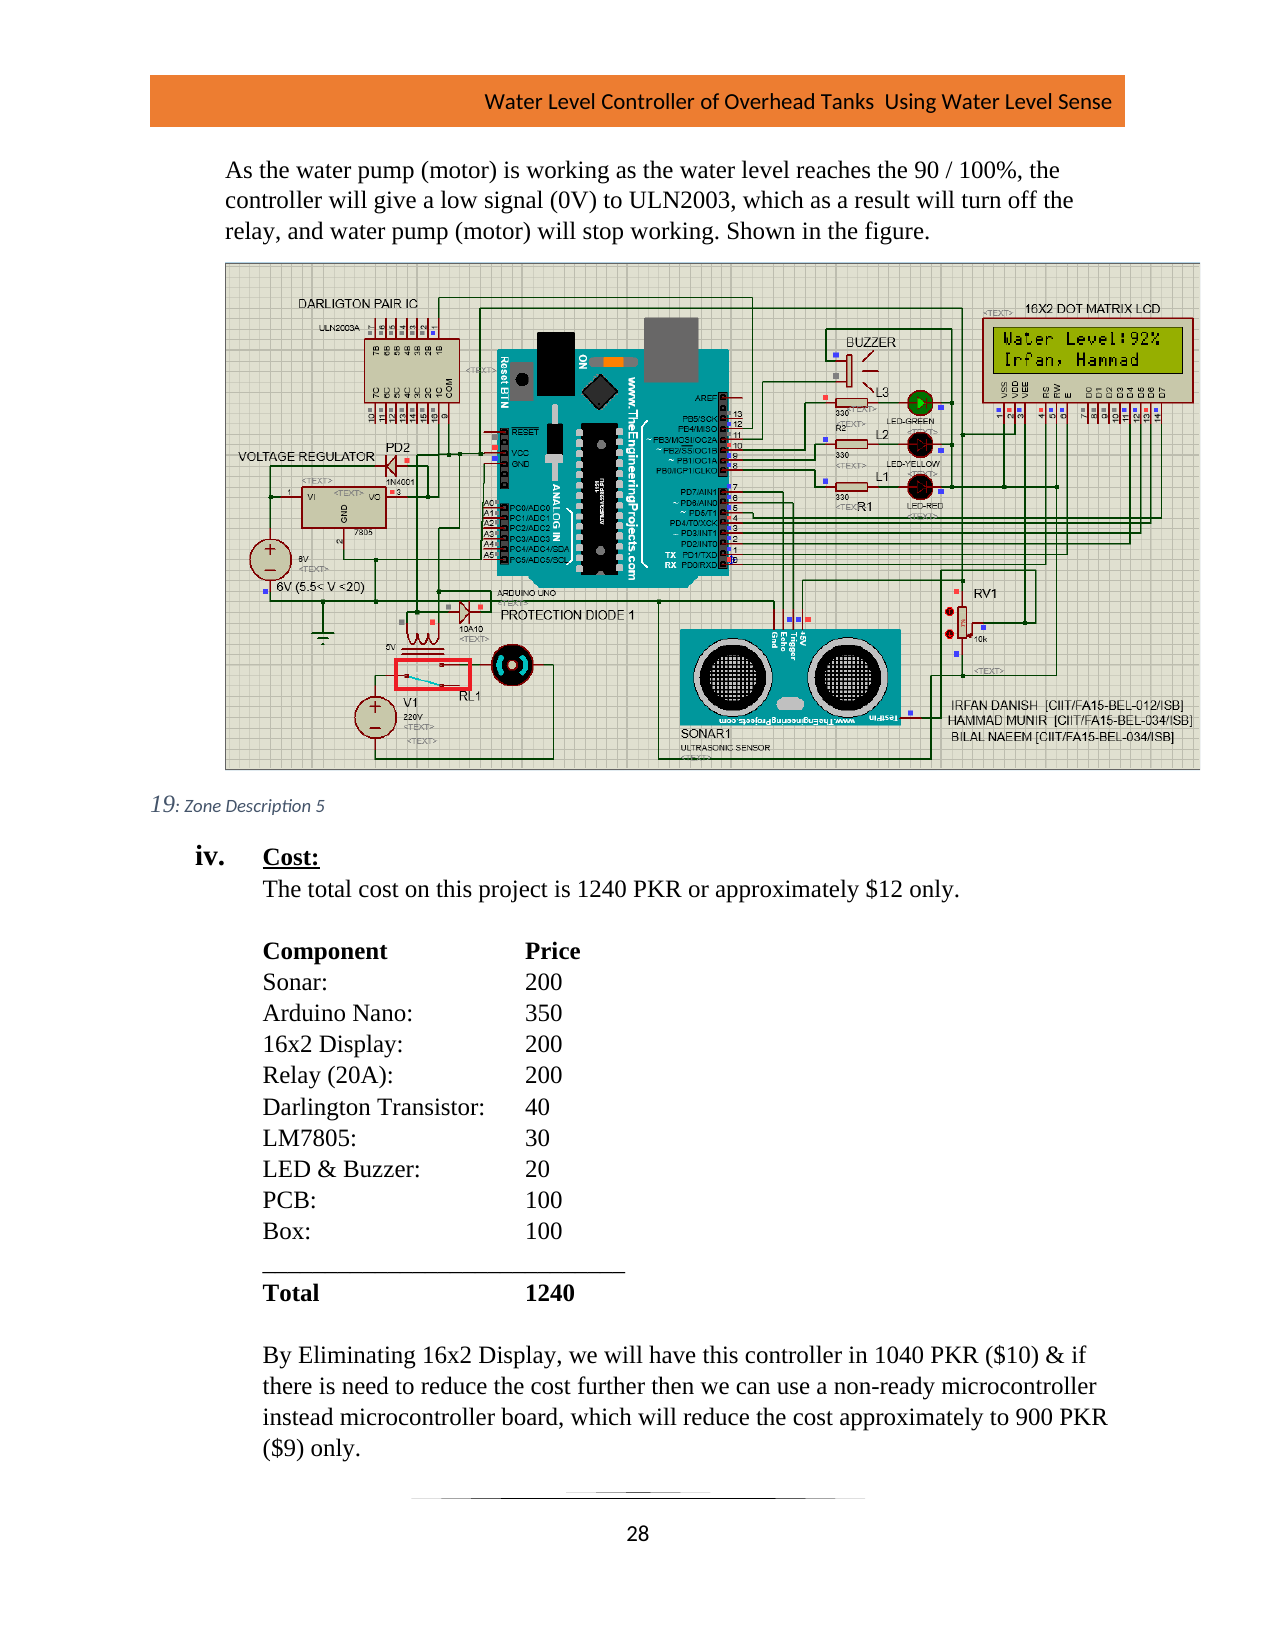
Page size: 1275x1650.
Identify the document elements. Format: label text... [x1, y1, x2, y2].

text As the water pump (motor) is working as the water level reaches the 90 / 100%, the controller will give a low signal (0V) to ULN2003, which as a result will turn off the relay, and water pump (motor) will stop working. Shown in the figure. [225, 155, 1125, 244]
list Arduino Nano: 350 [262, 998, 1125, 1027]
list LED & Buzzer: 20 [262, 1154, 1125, 1182]
list By Eliminating 16x2 Display, we will have this controller in 1040 PKR ($10) & if there is need to reduce the cost further then we can use a non-ready microcontroller instead microcontroller board, which will reduce the cost approximately to 900 PKR ($9) only. [262, 1340, 1125, 1462]
list _____________________________ [262, 1247, 1125, 1276]
list PCB: 100 [262, 1185, 1125, 1213]
list Cost: [225, 838, 1125, 872]
picture [225, 262, 1200, 771]
list The total cost on this project is 1240 PKR or approximately $12 only. [262, 874, 1125, 903]
text 19: Zone Description 5 [150, 789, 1125, 817]
list Component Price [262, 936, 1125, 965]
list LM7805: 30 [262, 1123, 1125, 1151]
list Total 1240 [262, 1278, 1125, 1307]
list Box: 100 [262, 1216, 1125, 1244]
list Darlington Transistor: 40 [262, 1092, 1125, 1120]
list Relay (20A): 200 [262, 1061, 1125, 1089]
list Sonar: 200 [262, 967, 1125, 996]
list 16x2 Display: 200 [262, 1029, 1125, 1058]
